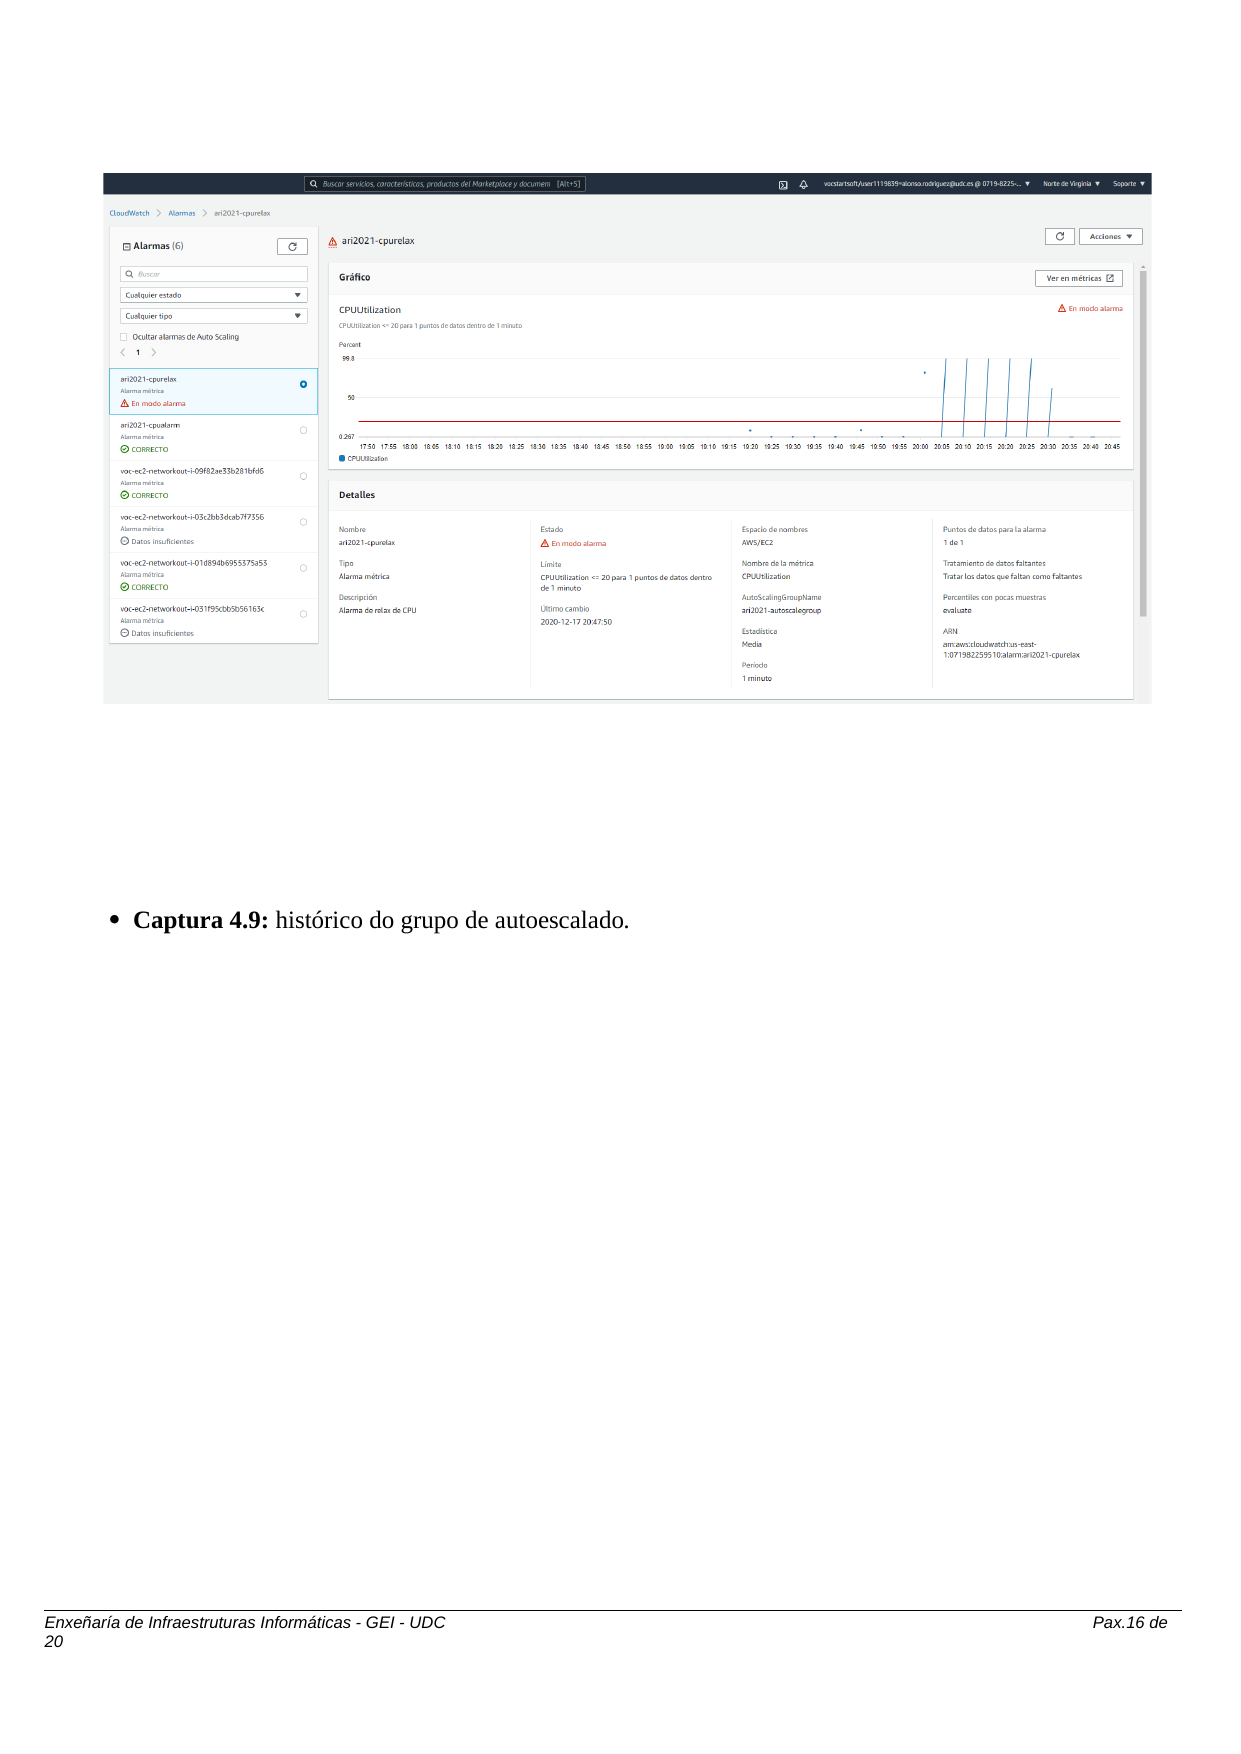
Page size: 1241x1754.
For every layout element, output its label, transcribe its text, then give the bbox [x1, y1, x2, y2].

picture [103, 173, 1152, 704]
list Captura 4.9: histórico do grupo de autoescalado. [110, 905, 1152, 933]
